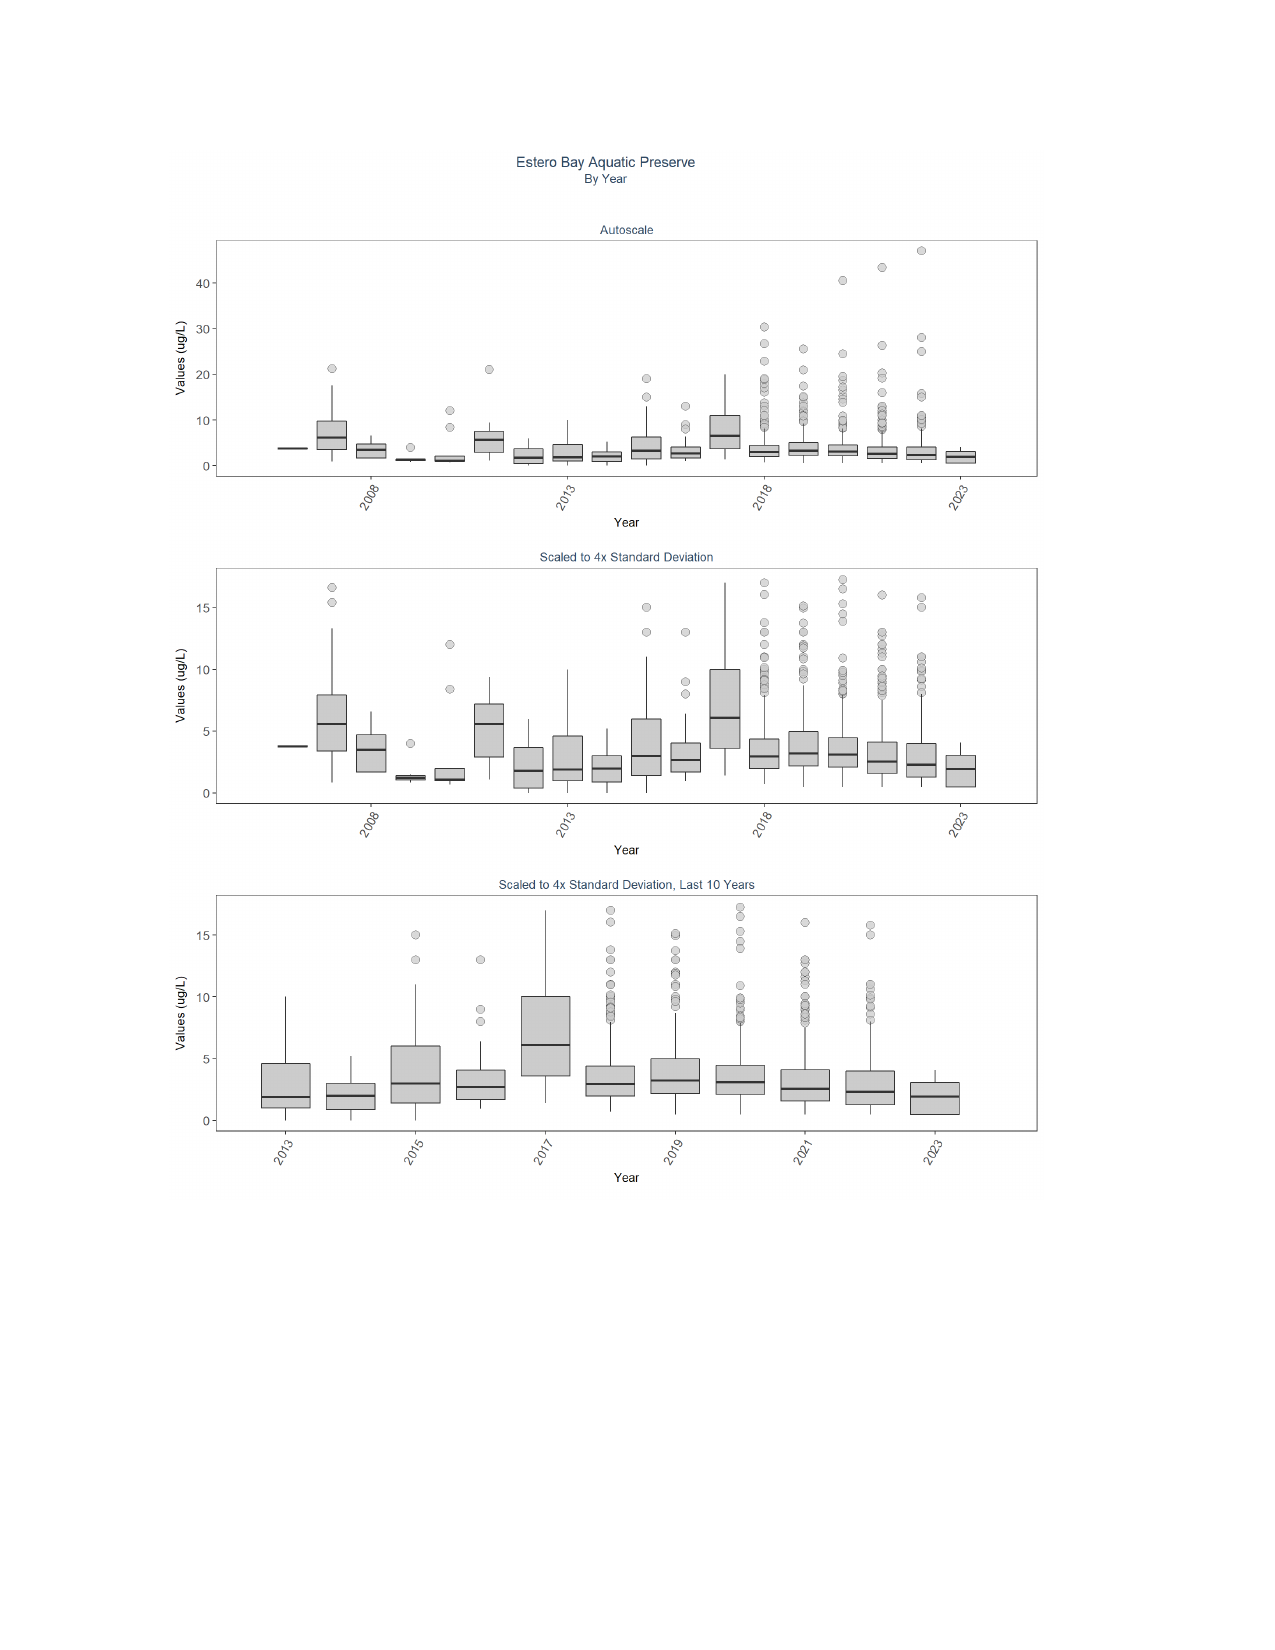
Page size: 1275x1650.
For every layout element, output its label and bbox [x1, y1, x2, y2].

picture [168, 150, 1044, 1200]
